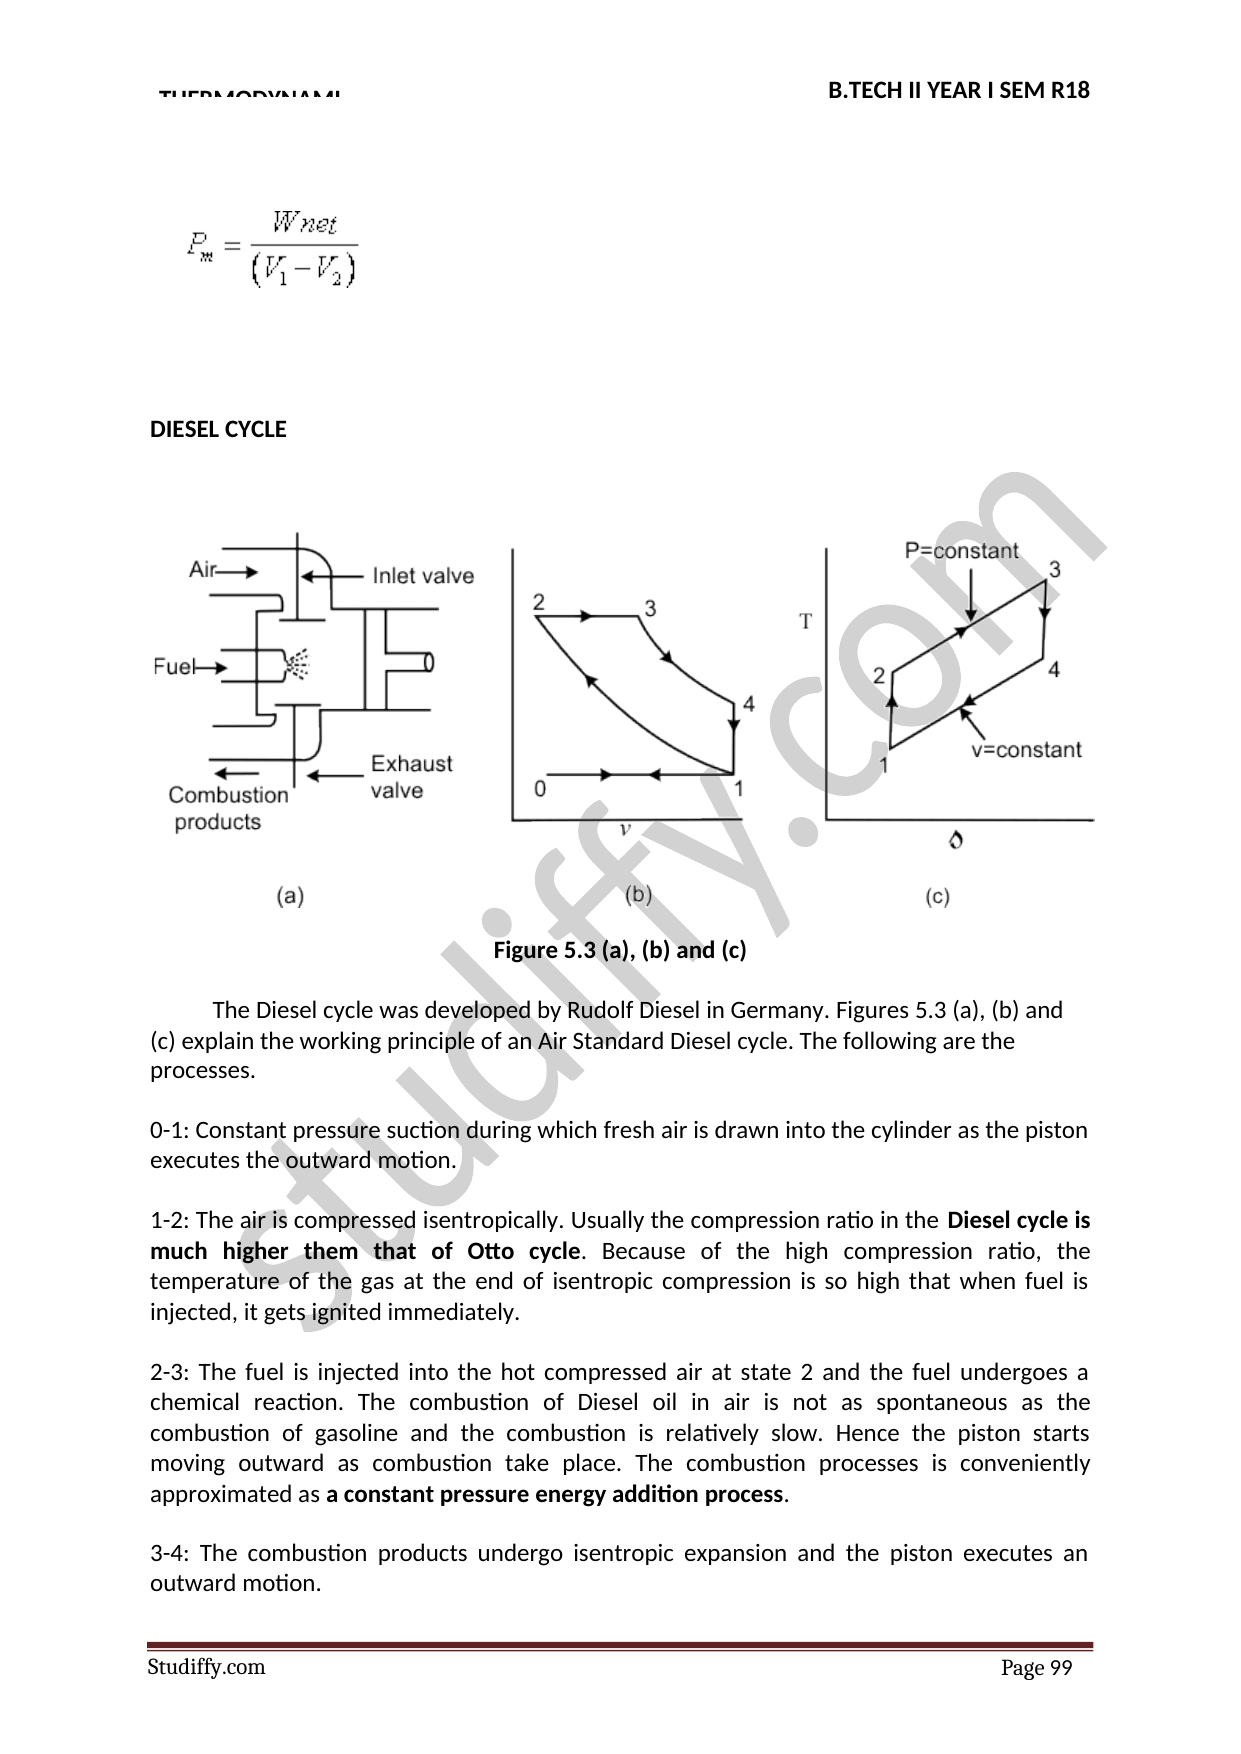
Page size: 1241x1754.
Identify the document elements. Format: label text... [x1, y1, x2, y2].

text 3-4: The combustion products undergo isentropic expansion and the piston executes an outward motion. [150, 1538, 1090, 1598]
picture [187, 211, 359, 288]
text The Diesel cycle was developed by Rudolf Diesel in Germany. Figures 5.3 (a), (b) and [212, 994, 1188, 1025]
text 0-1: Constant pressure suction during which fresh air is drawn into the cylinder as the piston executes the outward motion. [150, 1115, 1090, 1175]
subtitle DIESEL CYCLE [150, 413, 1188, 444]
list explain the working principle of an Air Standard Diesel cycle. The following are the processes. [150, 1025, 1016, 1085]
picture [154, 532, 1095, 908]
text 2-3: The fuel is injected into the hot compressed air at state 2 and the fuel undergoes a chemical reaction. The combustion of Diesel oil in air is not as spontaneous as the combustion of gasoline and the combustion is relatively slow. Hence the piston starts moving outward as combustion take place. The combustion processes is conveniently approximated as a constant pressure energy addition process. [150, 1356, 1090, 1508]
text 1-2: The air is compressed isentropically. Usually the compression ratio in the Diesel cycle is much higher them that of Otto cycle. Because of the high compression ratio, the temperature of the gas at the end of isentropic compression is so high that when fuel is injected, it gets ignited immediately. [150, 1204, 1091, 1327]
text Figure 5.3 (a), (b) and (c) [492, 935, 749, 965]
